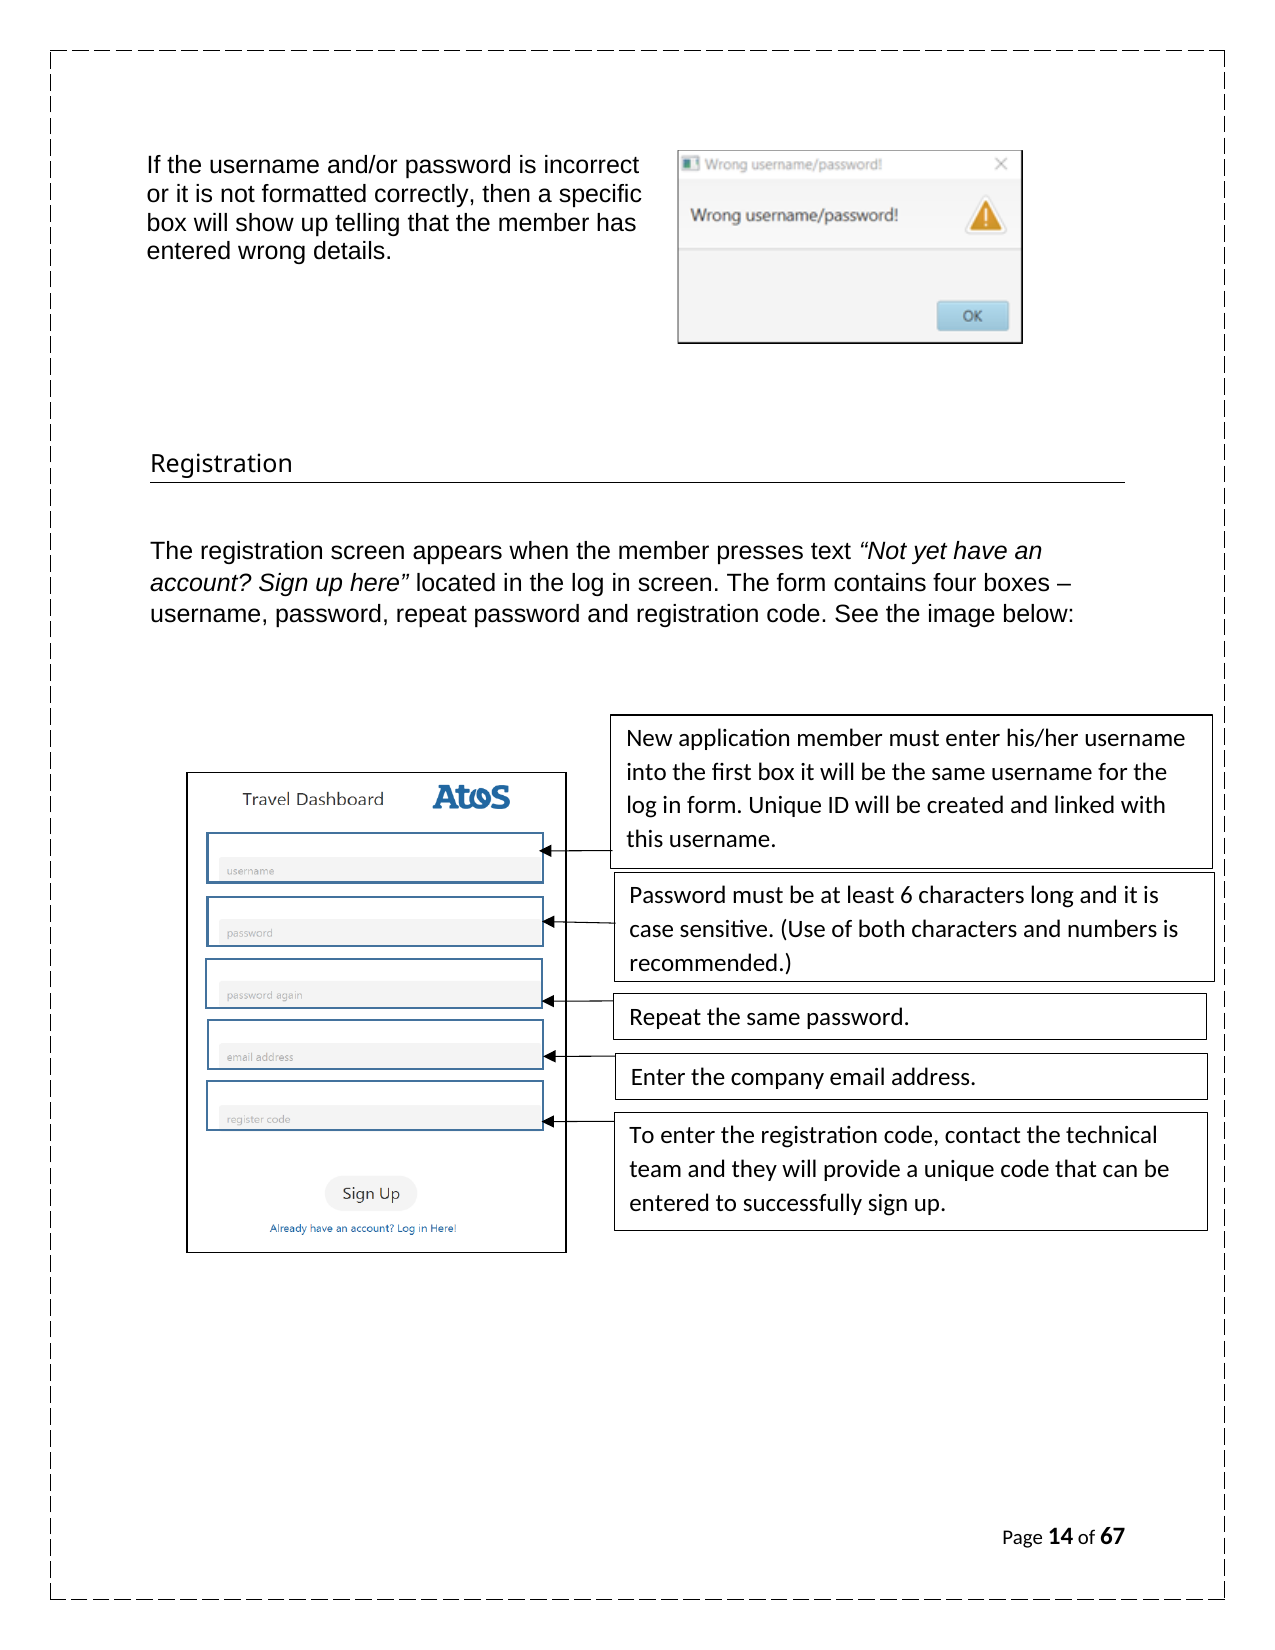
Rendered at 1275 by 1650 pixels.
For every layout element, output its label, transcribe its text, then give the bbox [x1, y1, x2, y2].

picture [208, 1082, 542, 1129]
table_cell [666, 150, 1124, 402]
subtitle Registration [150, 446, 1125, 482]
picture [209, 834, 542, 881]
picture [188, 773, 565, 1252]
picture [677, 150, 1023, 344]
text The registration screen appears when the member presses text “Not yet have an account? Sign up here” located in the log in screen. The form contains four boxes – username, password, repeat password and registration code. See the image below: [150, 536, 1125, 628]
picture [209, 898, 542, 945]
table_cell If the username and/or password is incorrect or it is not formatted correctly, then a specific box will show up telling that the member has entered wrong details. [135, 150, 666, 402]
picture [207, 960, 541, 1007]
picture [209, 1021, 542, 1068]
